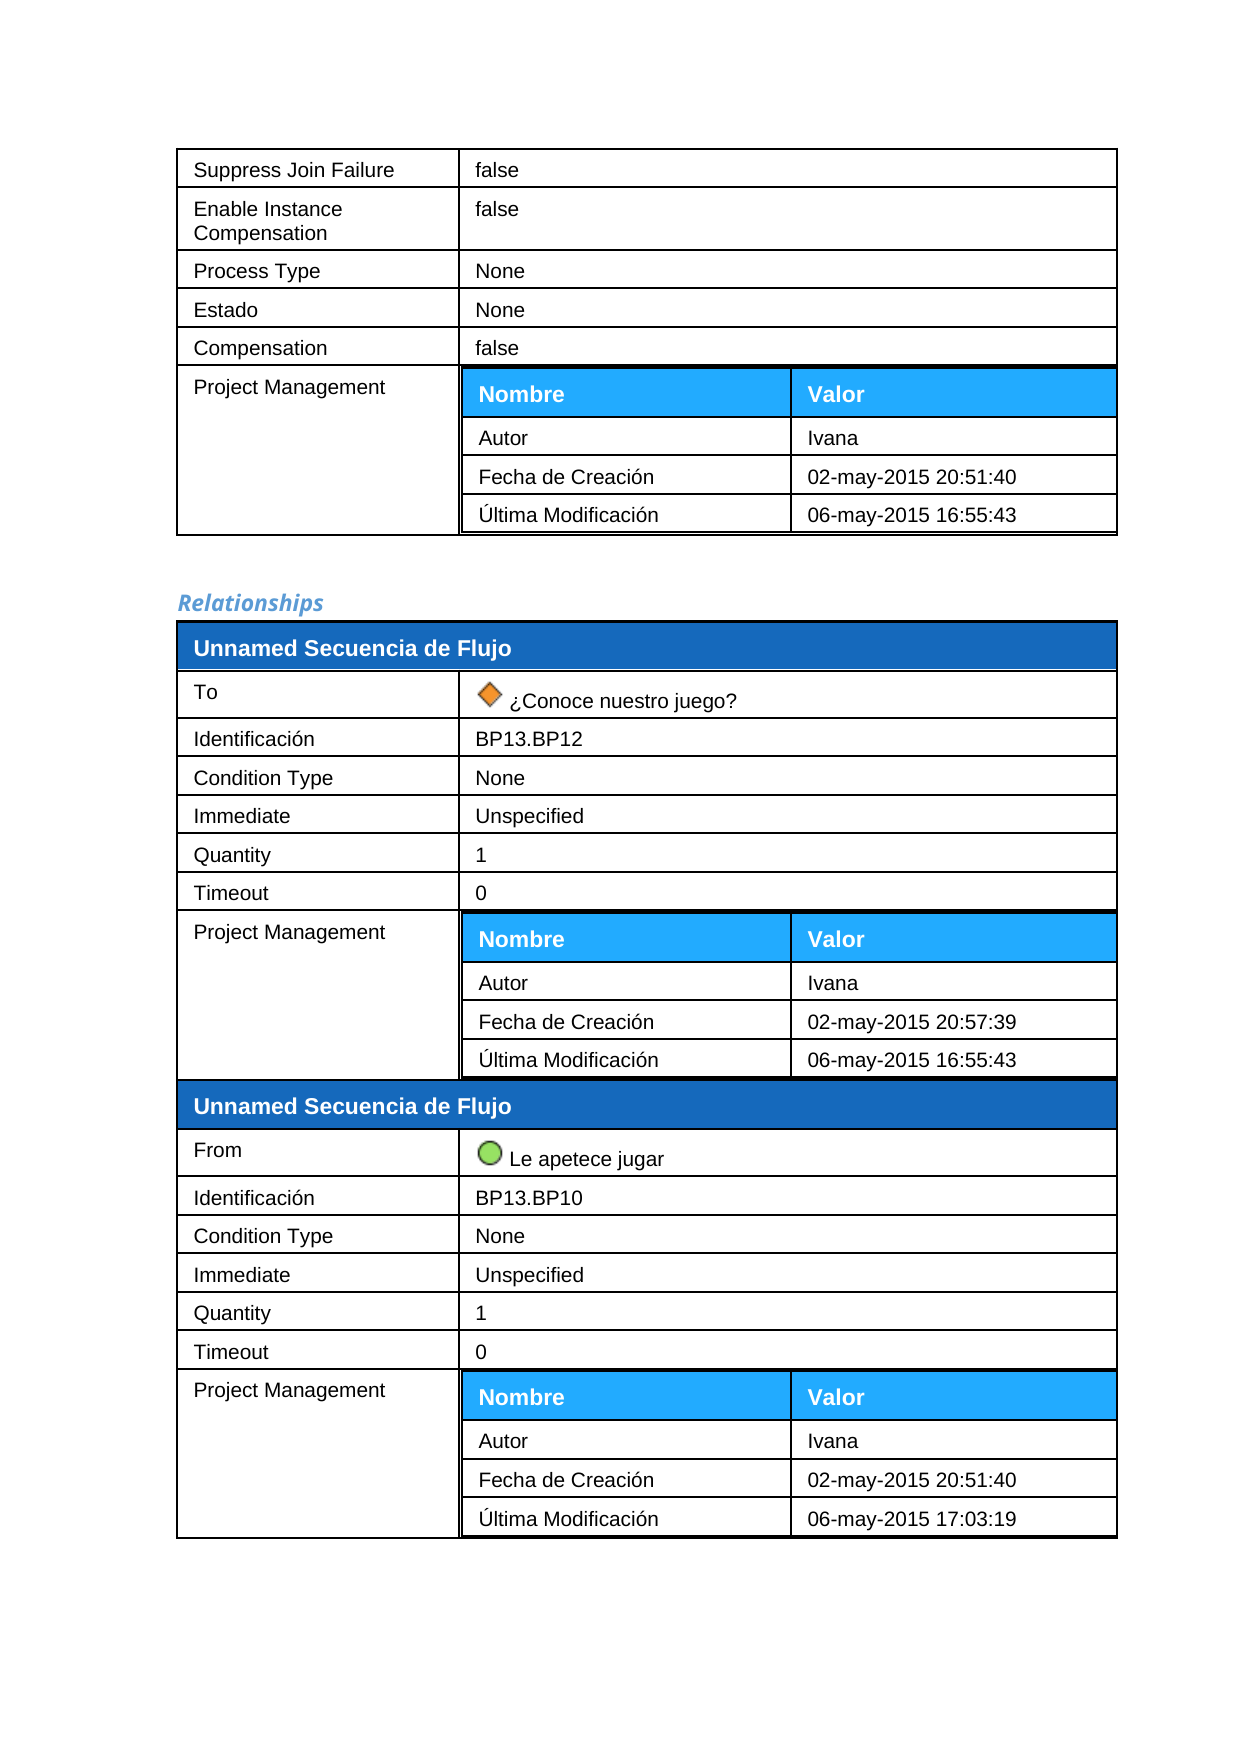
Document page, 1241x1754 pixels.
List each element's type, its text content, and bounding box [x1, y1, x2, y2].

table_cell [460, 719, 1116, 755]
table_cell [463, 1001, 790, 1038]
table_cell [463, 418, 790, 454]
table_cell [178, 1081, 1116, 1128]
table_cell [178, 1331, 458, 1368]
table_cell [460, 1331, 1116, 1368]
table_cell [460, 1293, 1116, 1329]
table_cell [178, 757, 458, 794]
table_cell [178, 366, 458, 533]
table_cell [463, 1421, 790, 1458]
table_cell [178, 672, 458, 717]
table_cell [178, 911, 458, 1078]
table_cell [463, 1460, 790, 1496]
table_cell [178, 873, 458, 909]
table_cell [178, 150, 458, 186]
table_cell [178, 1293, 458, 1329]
subtitle Relationships [177, 587, 1063, 618]
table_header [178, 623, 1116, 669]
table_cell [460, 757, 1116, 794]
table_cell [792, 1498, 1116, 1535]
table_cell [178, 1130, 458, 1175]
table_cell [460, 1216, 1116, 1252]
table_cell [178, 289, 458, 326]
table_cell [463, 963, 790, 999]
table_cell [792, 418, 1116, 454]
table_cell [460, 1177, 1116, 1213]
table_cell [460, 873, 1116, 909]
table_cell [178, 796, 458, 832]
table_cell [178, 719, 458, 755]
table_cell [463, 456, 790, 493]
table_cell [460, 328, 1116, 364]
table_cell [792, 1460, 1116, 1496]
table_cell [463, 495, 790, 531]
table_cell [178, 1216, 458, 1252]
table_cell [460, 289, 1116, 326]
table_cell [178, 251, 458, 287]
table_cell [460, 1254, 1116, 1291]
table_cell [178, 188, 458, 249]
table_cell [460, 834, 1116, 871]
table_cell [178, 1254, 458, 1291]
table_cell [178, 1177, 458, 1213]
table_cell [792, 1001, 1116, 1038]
picture [475, 680, 504, 709]
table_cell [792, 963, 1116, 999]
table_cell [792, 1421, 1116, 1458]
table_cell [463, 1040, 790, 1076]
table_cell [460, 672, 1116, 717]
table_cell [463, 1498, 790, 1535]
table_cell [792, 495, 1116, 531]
picture [475, 1138, 504, 1167]
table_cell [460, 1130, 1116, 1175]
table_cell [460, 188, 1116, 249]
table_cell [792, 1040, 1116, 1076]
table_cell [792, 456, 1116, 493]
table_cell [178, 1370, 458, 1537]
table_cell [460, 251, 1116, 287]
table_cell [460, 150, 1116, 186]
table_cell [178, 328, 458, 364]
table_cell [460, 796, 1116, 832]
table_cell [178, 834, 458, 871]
